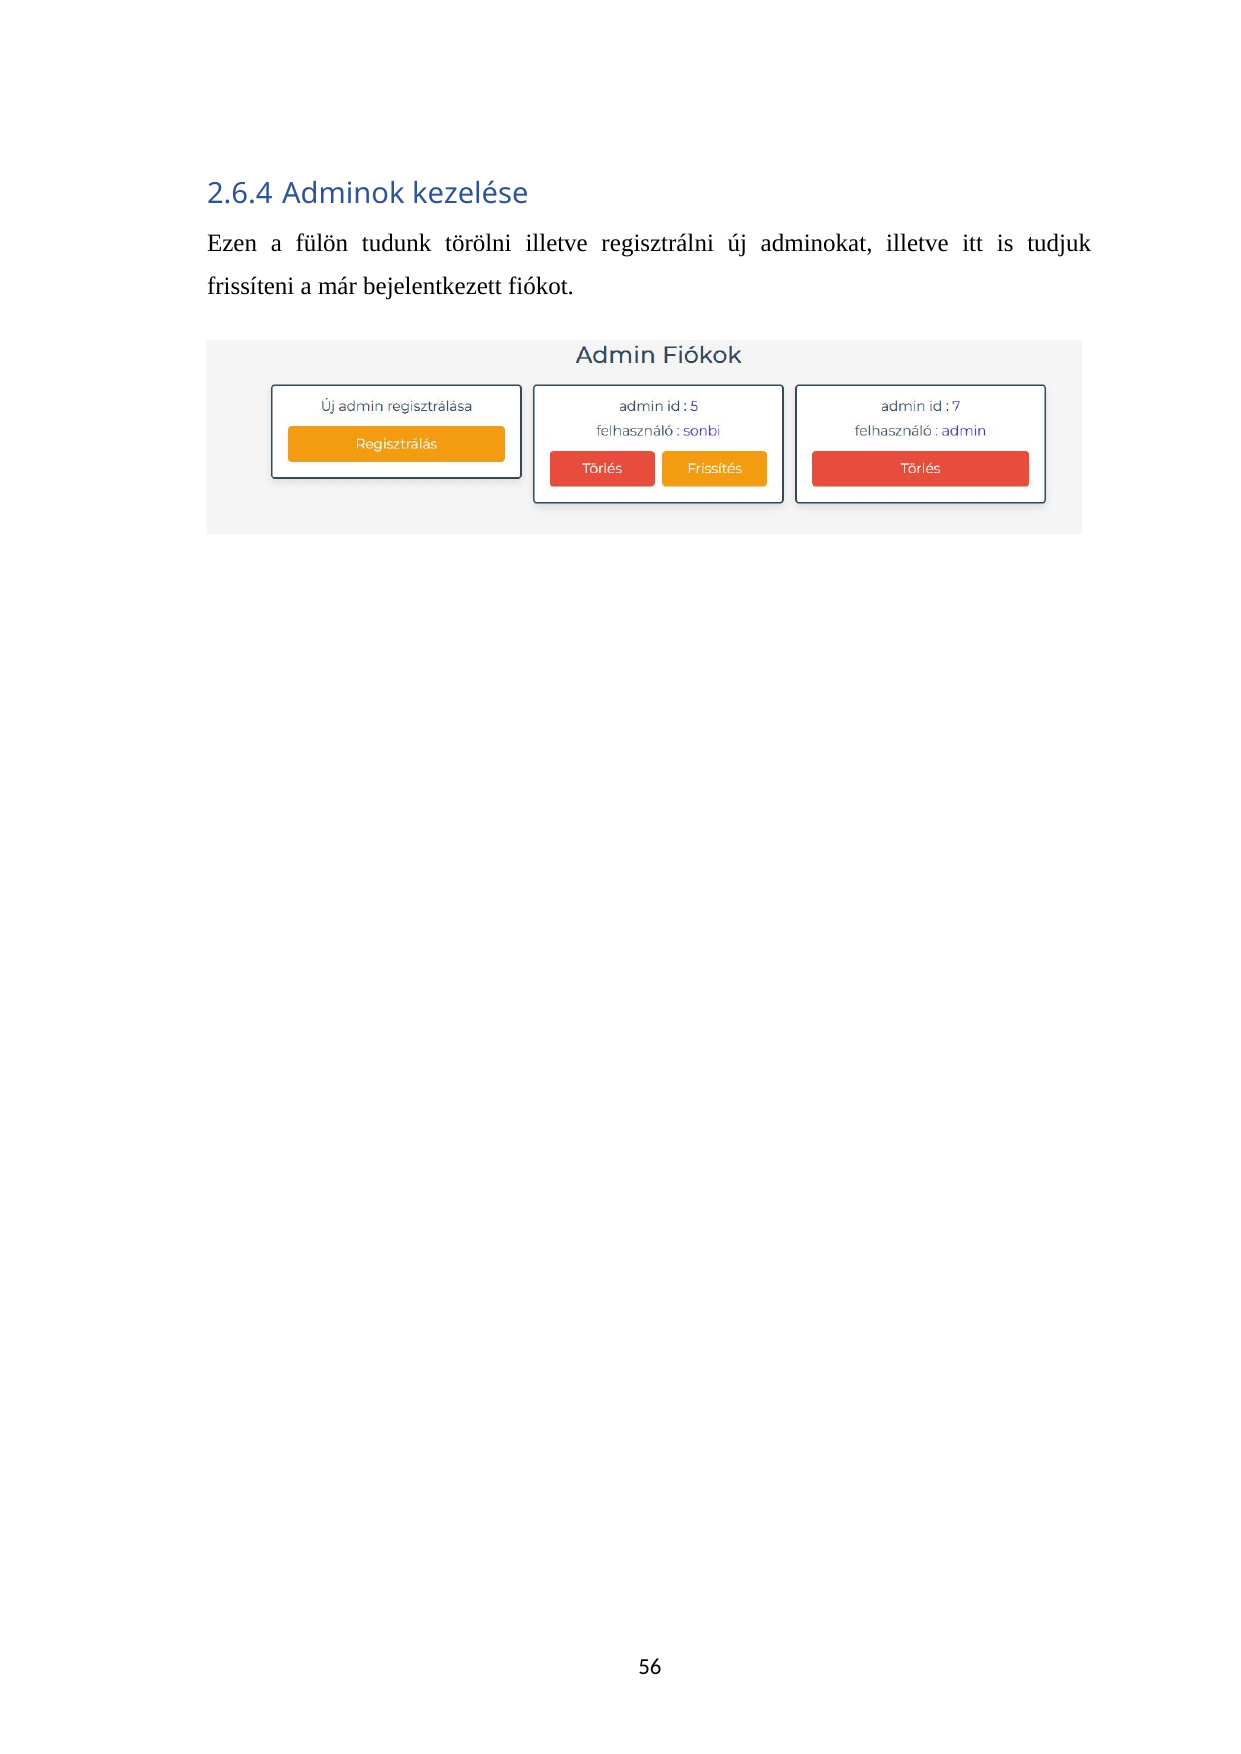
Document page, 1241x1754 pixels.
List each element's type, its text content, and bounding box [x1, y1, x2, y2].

subtitle Adminok kezelése [207, 173, 1092, 212]
picture [206, 340, 1082, 534]
text Ezen a fülön tudunk törölni illetve regisztrálni új adminokat, illetve itt is tudjuk frissíteni a már bejelentkezett fiókot. [207, 228, 1092, 300]
